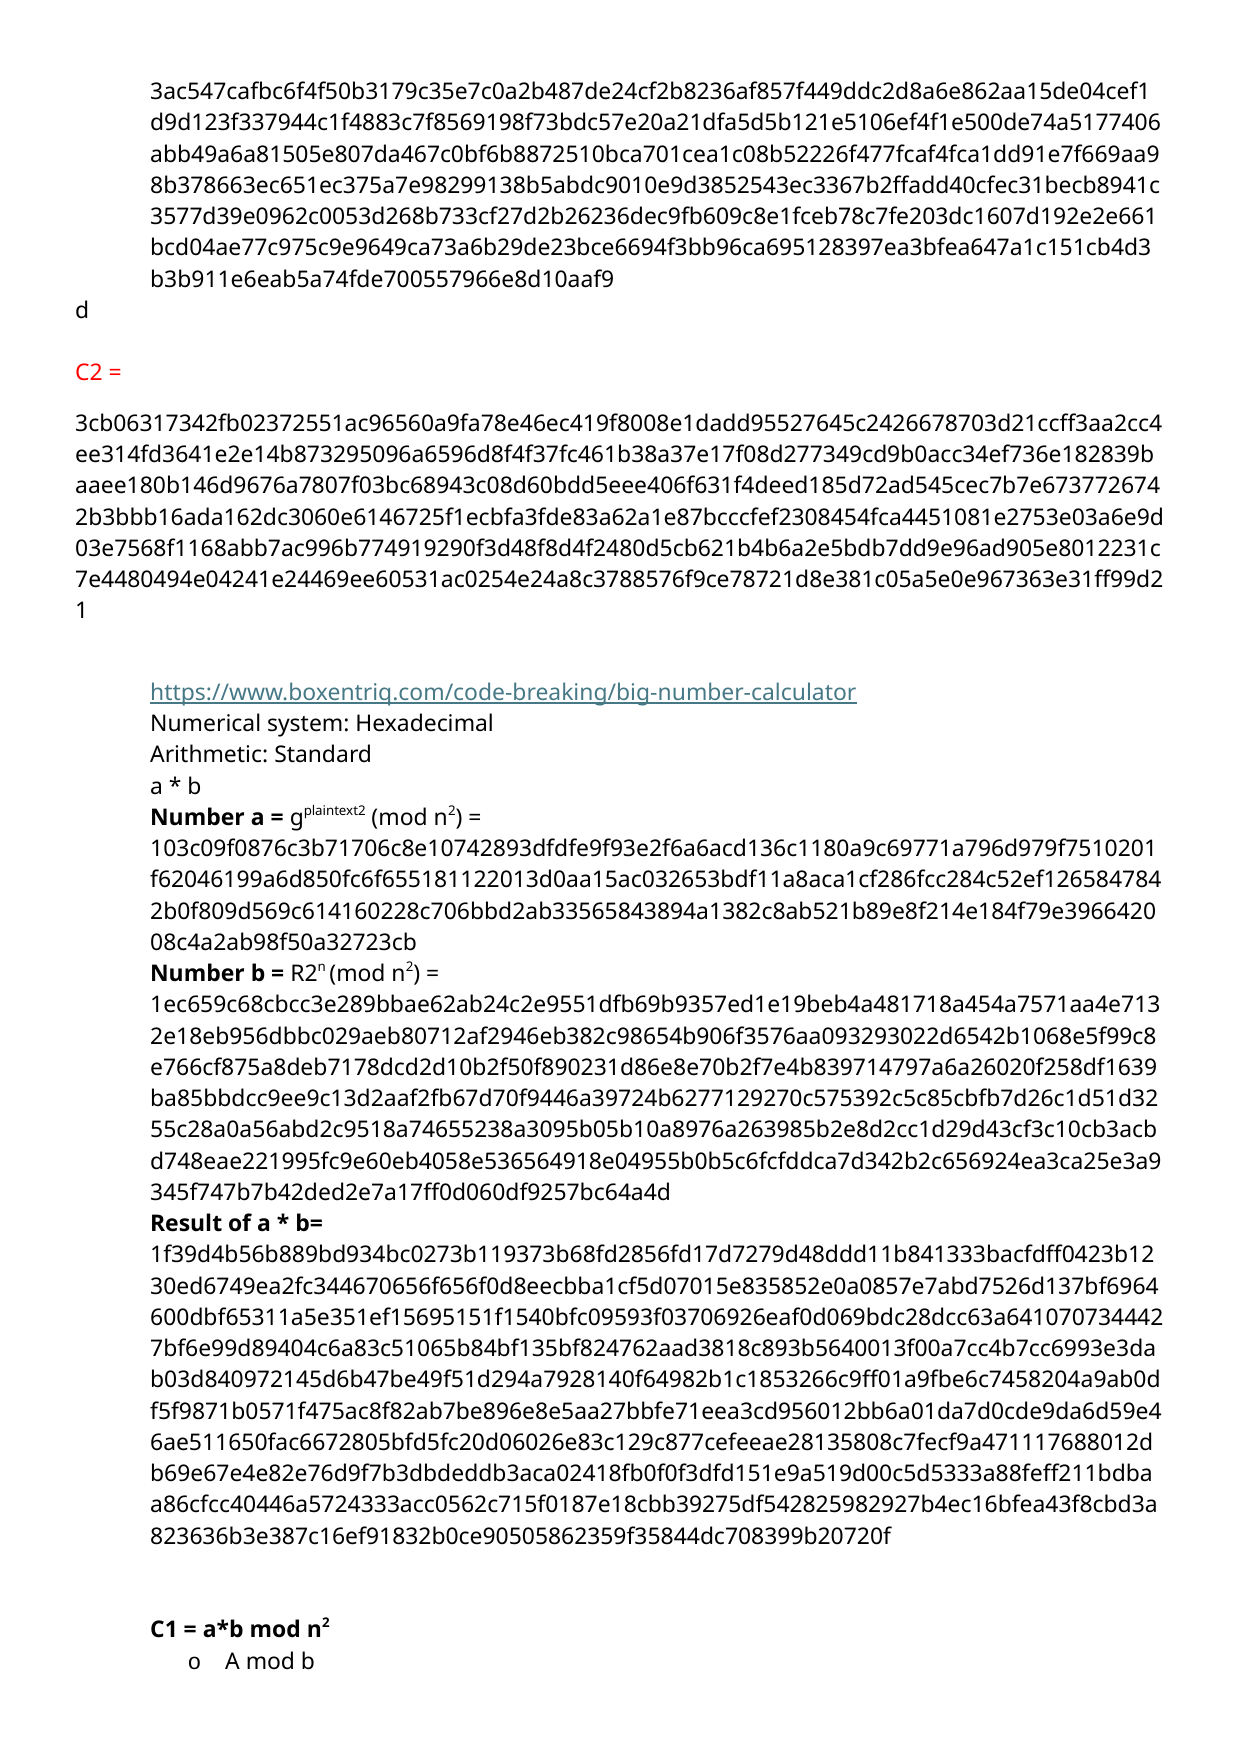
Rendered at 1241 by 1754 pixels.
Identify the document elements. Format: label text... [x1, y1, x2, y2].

text Result of a * b= [150, 1207, 1165, 1238]
text a * b [150, 769, 1165, 801]
text 1f39d4b56b889bd934bc0273b119373b68fd2856fd17d7279d48ddd11b841333bacfdff0423b1230ed6749ea2fc344670656f656f0d8eecbba1cf5d07015e835852e0a0857e7abd7526d137bf6964600dbf65311a5e351ef15695151f1540bfc09593f03706926eaf0d069bdc28dcc63a6410707344427bf6e99d89404c6a83c51065b84bf135bf824762aad3818c893b5640013f00a7cc4b7cc6993e3dab03d840972145d6b47be49f51d294a7928140f64982b1c1853266c9ff01a9fbe6c7458204a9ab0df5f9871b0571f475ac8f82ab7be896e8e5aa27bbfe71eea3cd956012bb6a01da7d0cde9da6d59e46ae511650fac6672805bfd5fc20d06026e83c129c877cefeeae28135808c7fecf9a471117688012db69e67e4e82e76d9f7b3dbdeddb3aca02418fb0f0f3dfd151e9a519d00c5d5333a88feff211bdbaa86cfcc40446a5724333acc0562c715f0187e18cbb39275df542825982927b4ec16bfea43f8cbd3a823636b3e387c16ef91832b0ce90505862359f35844dc708399b20720f [150, 1238, 1165, 1551]
text C1 = a*b mod n2 [150, 1613, 1165, 1644]
text Arithmetic: Standard [150, 738, 1165, 769]
text 3ac547cafbc6f4f50b3179c35e7c0a2b487de24cf2b8236af857f449ddc2d8a6e862aa15de04cef1d9d123f337944c1f4883c7f8569198f73bdc57e20a21dfa5d5b121e5106ef4f1e500de74a5177406abb49a6a81505e807da467c0bf6b8872510bca701cea1c08b52226f477fcaf4fca1dd91e7f669aa98b378663ec651ec375a7e98299138b5abdc9010e9d3852543ec3367b2ffadd40cfec31becb8941c3577d39e0962c0053d268b733cf27d2b26236dec9fb609c8e1fceb78c7fe203dc1607d192e2e661bcd04ae77c975c9e9649ca73a6b29de23bce6694f3bb96ca695128397ea3bfea647a1c151cb4d3b3b911e6eab5a74fde700557966e8d10aaf9 [150, 75, 1165, 294]
text https://www.boxentriq.com/code-breaking/big-number-calculator [150, 676, 1165, 707]
text Number b = R2n (mod n2) = [75, 957, 1165, 988]
text 3cb06317342fb02372551ac96560a9fa78e46ec419f8008e1dadd95527645c2426678703d21ccff3aa2cc4ee314fd3641e2e14b873295096a6596d8f4f37fc461b38a37e17f08d277349cd9b0acc34ef736e182839baaee180b146d9676a7807f03bc68943c08d60bdd5eee406f631f4deed185d72ad545cec7b7e6737726742b3bbb16ada162dc3060e6146725f1ecbfa3fde83a62a1e87bcccfef2308454fca4451081e2753e03a6e9d03e7568f1168abb7ac996b774919290f3d48f8d4f2480d5cb621b4b6a2e5bdb7dd9e96ad905e8012231c7e4480494e04241e24469ee60531ac0254e24a8c3788576f9ce78721d8e381c05a5e0e967363e31ff99d21 [75, 407, 1165, 625]
text Numerical system: Hexadecimal [150, 707, 1165, 738]
text d [75, 294, 1165, 325]
list A mod b [187, 1644, 1165, 1676]
text 1ec659c68cbcc3e289bbae62ab24c2e9551dfb69b9357ed1e19beb4a481718a454a7571aa4e7132e18eb956dbbc029aeb80712af2946eb382c98654b906f3576aa093293022d6542b1068e5f99c8e766cf875a8deb7178dcd2d10b2f50f890231d86e8e70b2f7e4b839714797a6a26020f258df1639ba85bbdcc9ee9c13d2aaf2fb67d70f9446a39724b6277129270c575392c5c85cbfb7d26c1d51d3255c28a0a56abd2c9518a74655238a3095b05b10a8976a263985b2e8d2cc1d29d43cf3c10cb3acbd748eae221995fc9e60eb4058e536564918e04955b0b5c6fcfddca7d342b2c656924ea3ca25e3a9345f747b7b42ded2e7a17ff0d060df9257bc64a4d [150, 988, 1165, 1207]
text C2 = [75, 356, 1165, 387]
text Number a = gplaintext2 (mod n2) = 103c09f0876c3b71706c8e10742893dfdfe9f93e2f6a6acd136c1180a9c69771a796d979f7510201f62046199a6d850fc6f655181122013d0aa15ac032653bdf11a8aca1cf286fcc284c52ef1265847842b0f809d569c614160228c706bbd2ab33565843894a1382c8ab521b89e8f214e184f79e396642008c4a2ab98f50a32723cb [150, 801, 1165, 957]
